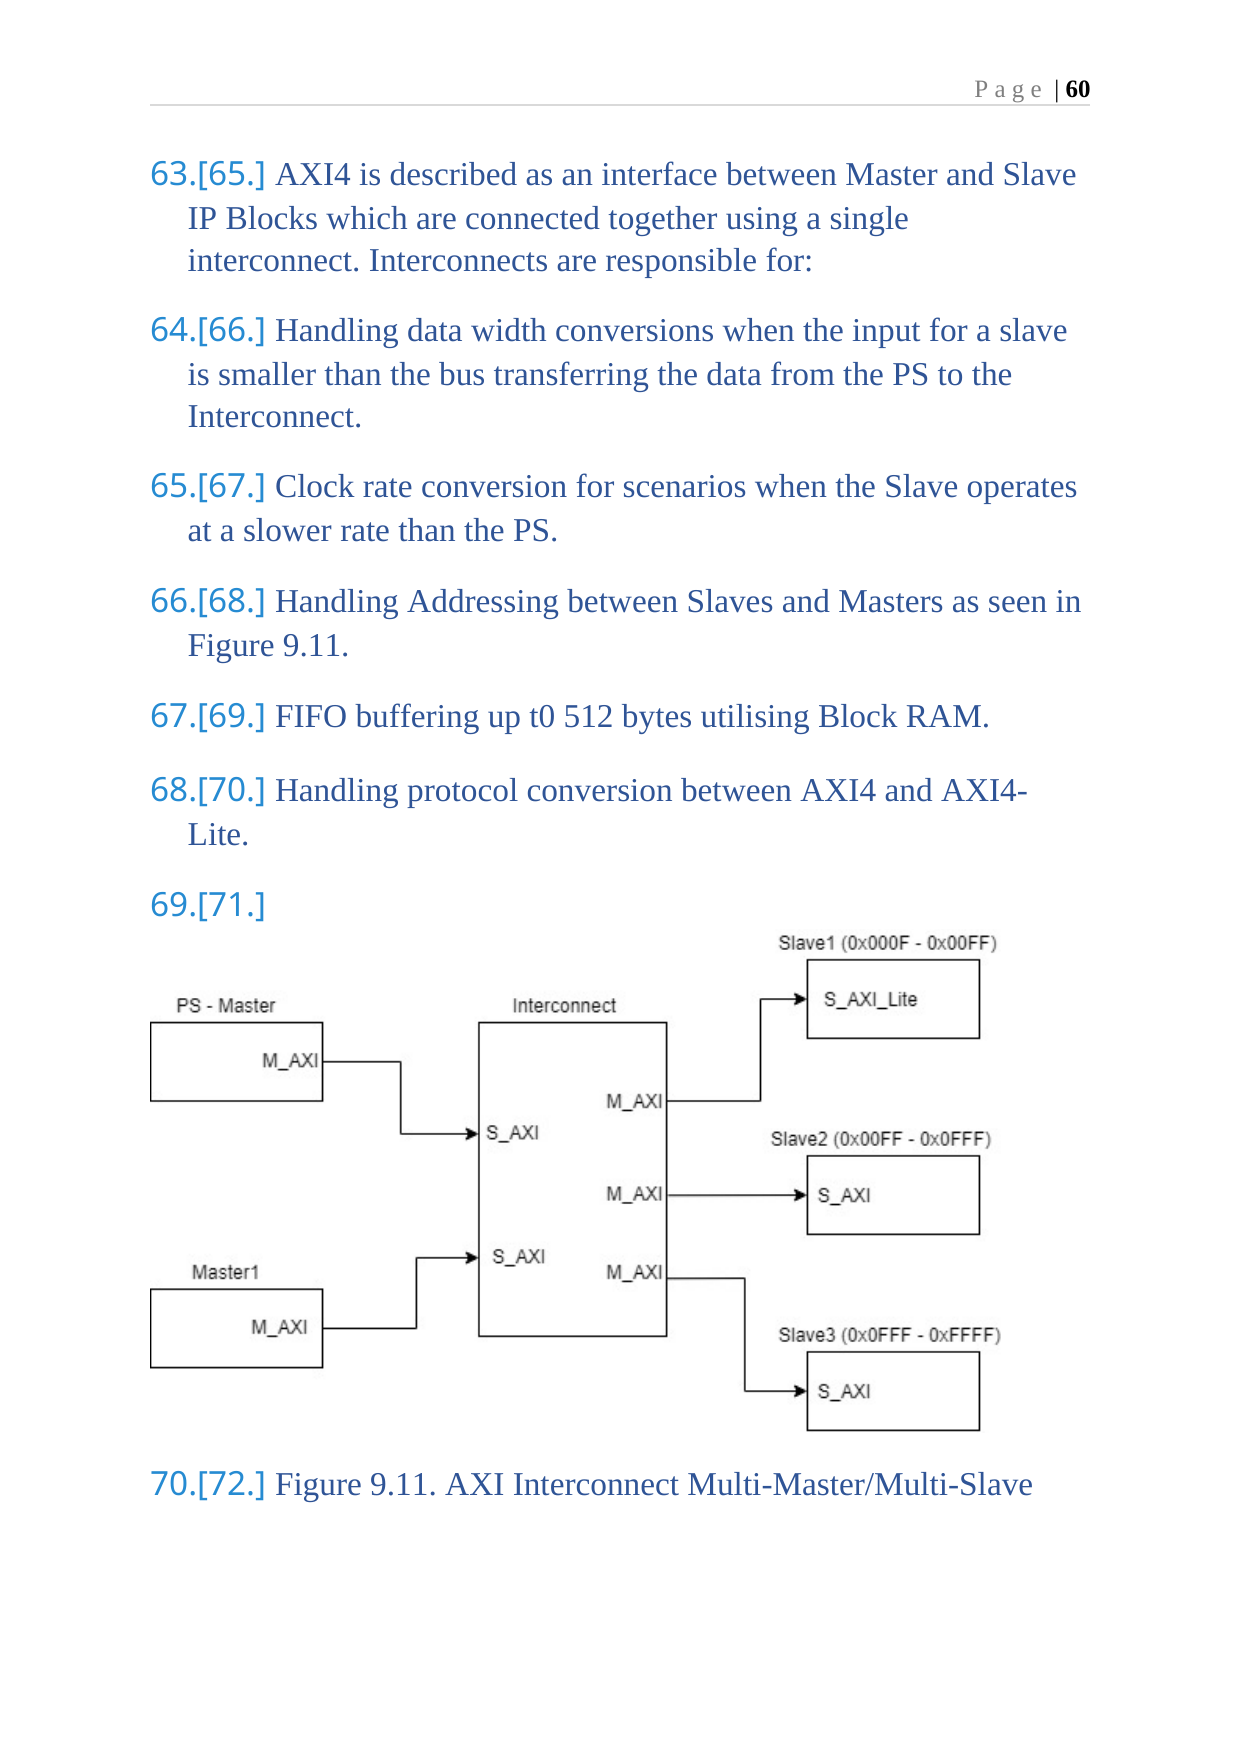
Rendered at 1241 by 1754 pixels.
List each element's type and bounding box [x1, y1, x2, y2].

picture [150, 929, 1029, 1433]
